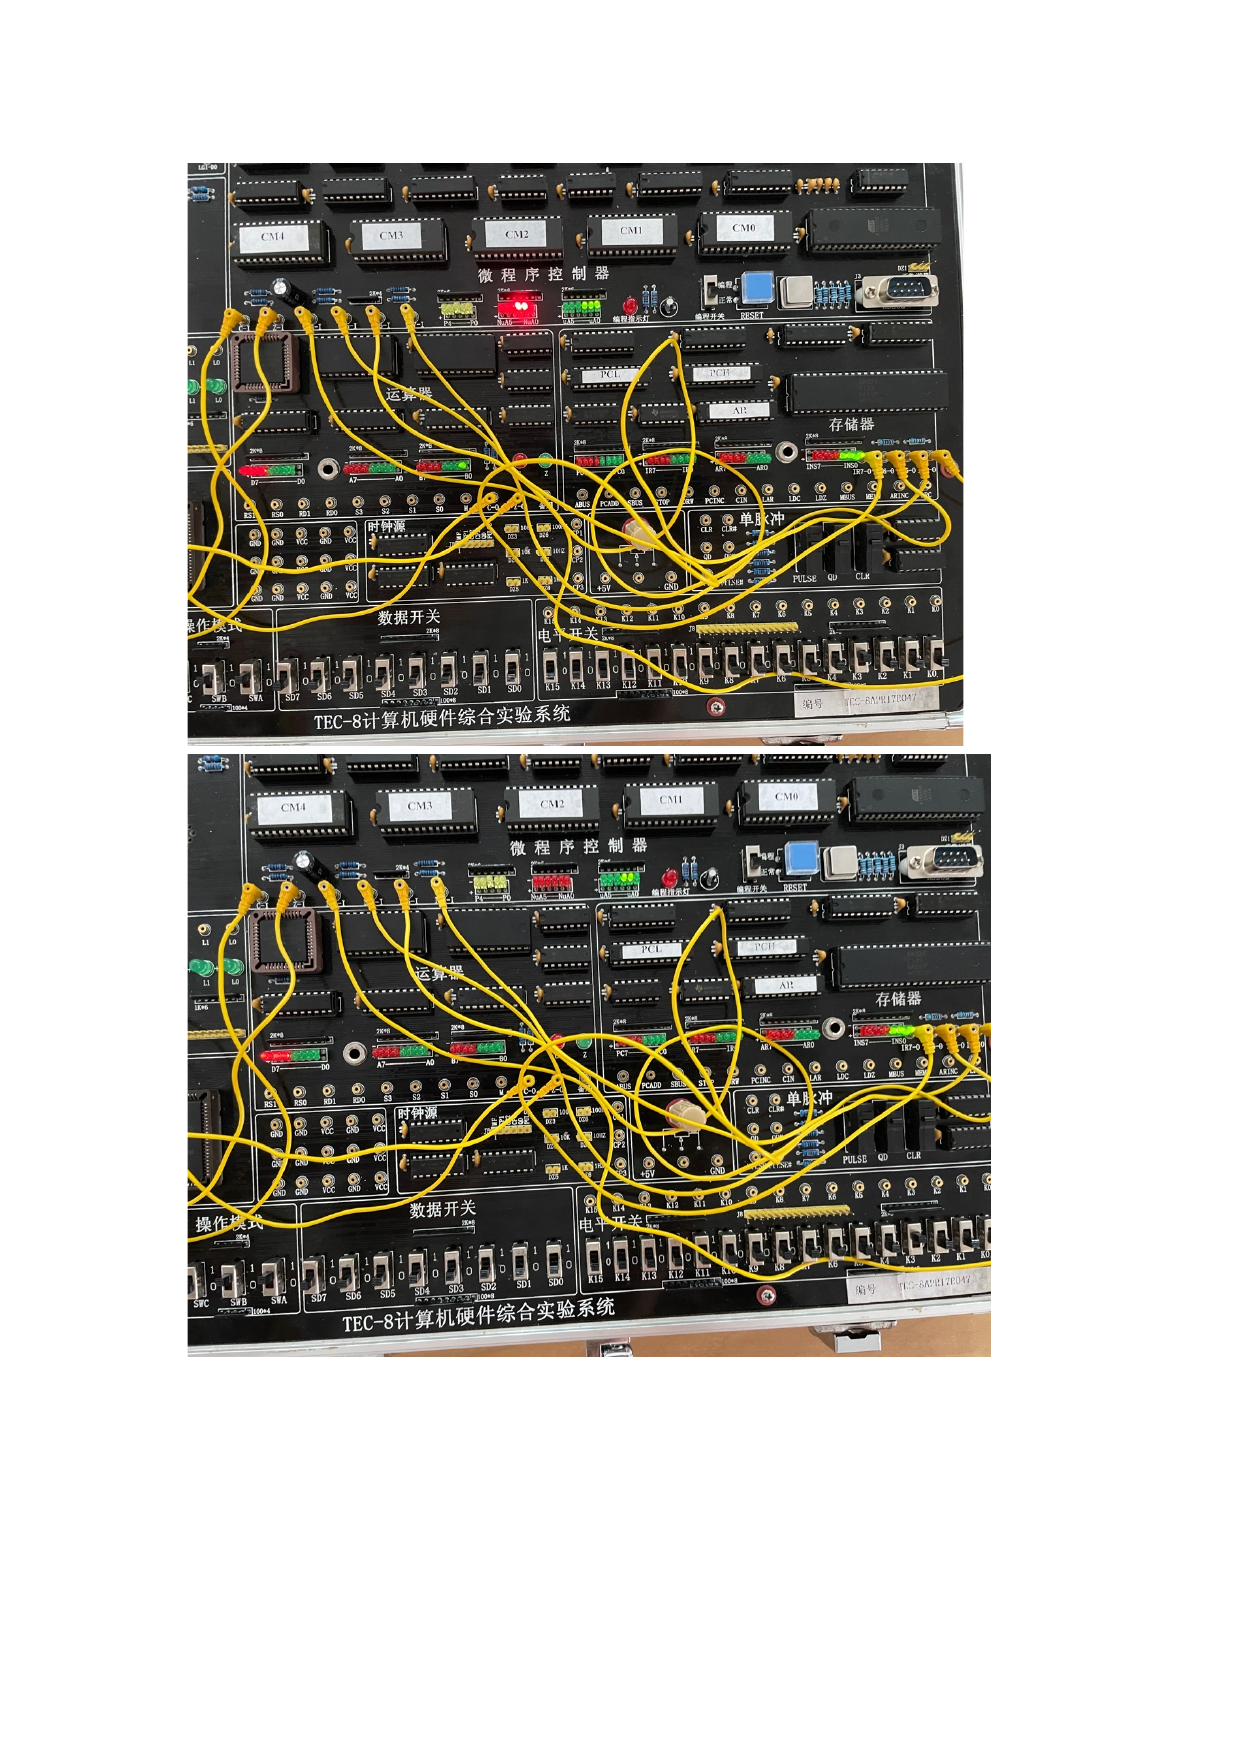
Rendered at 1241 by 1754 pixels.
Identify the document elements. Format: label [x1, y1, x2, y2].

picture [187, 754, 991, 1357]
picture [187, 163, 964, 746]
